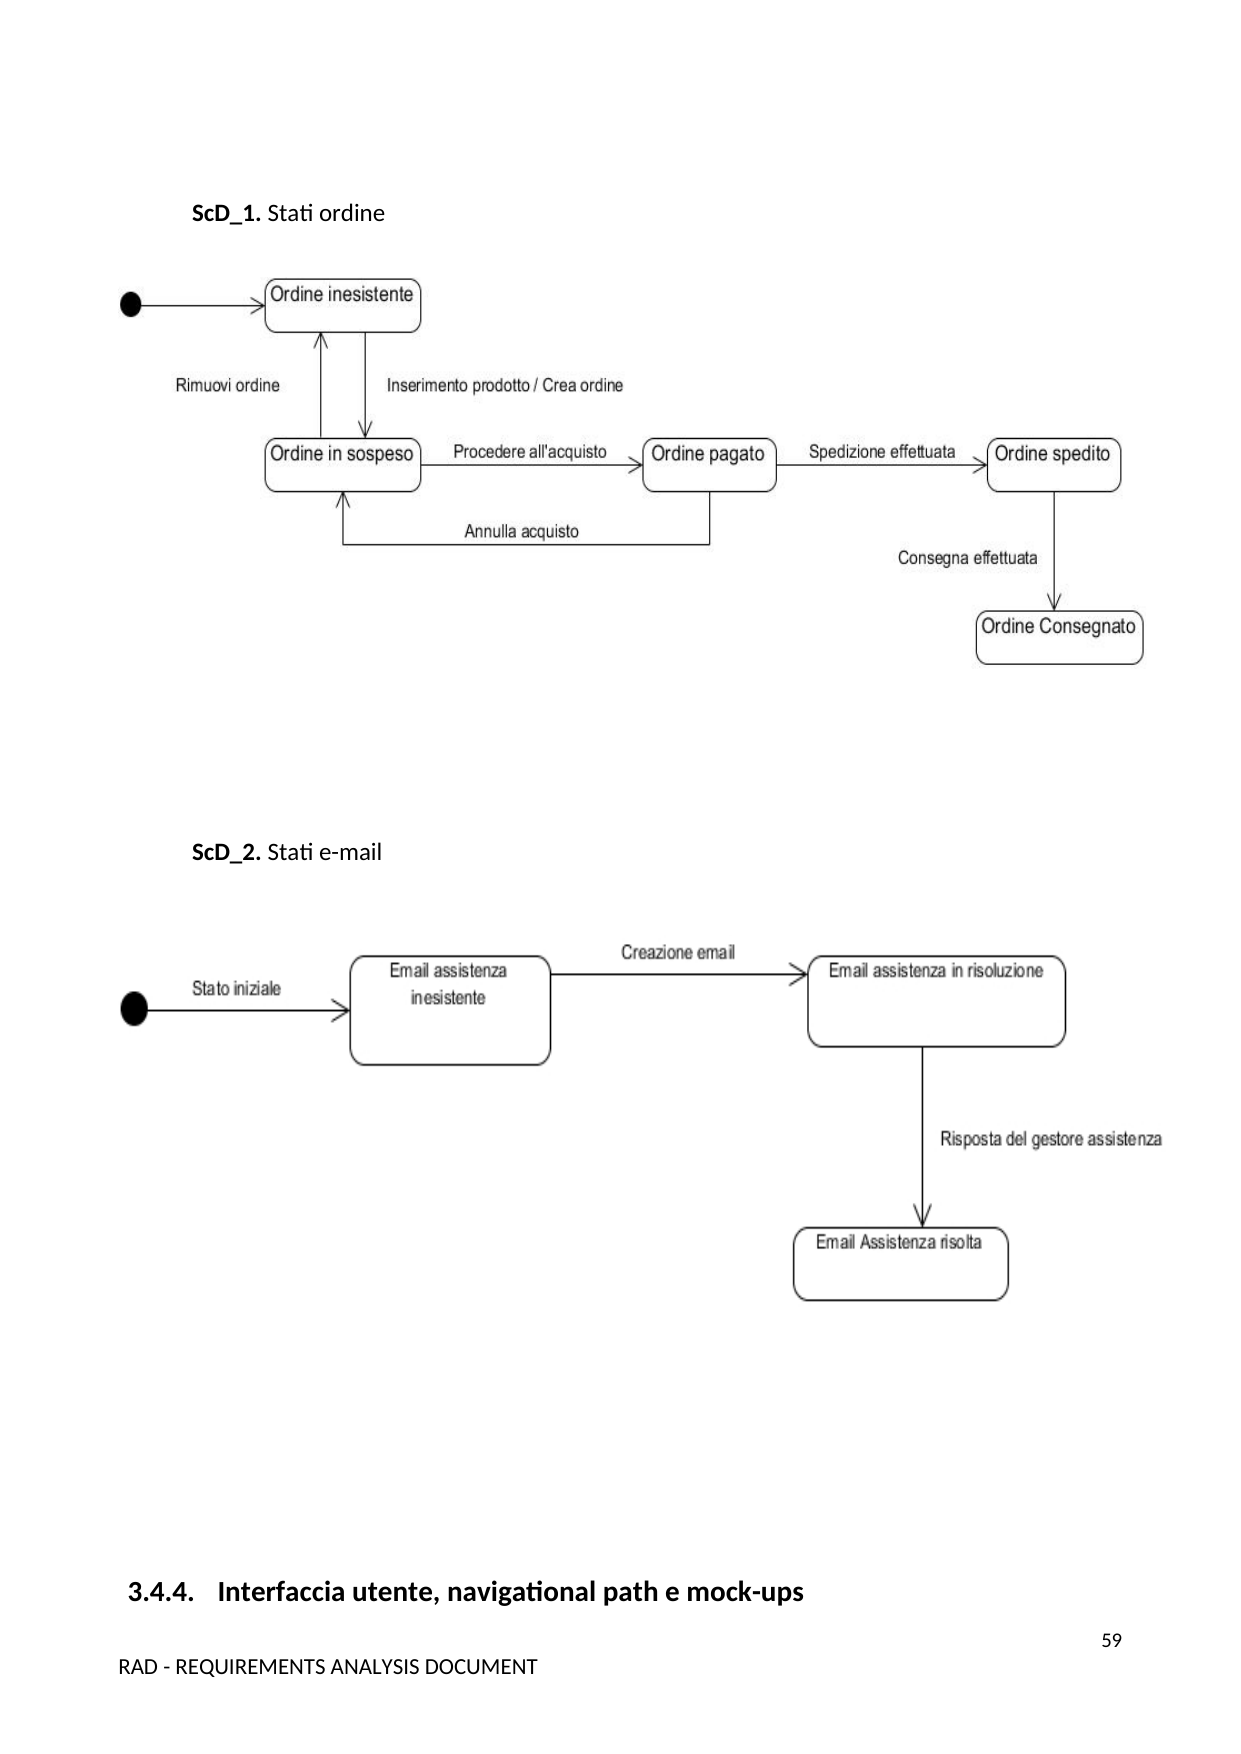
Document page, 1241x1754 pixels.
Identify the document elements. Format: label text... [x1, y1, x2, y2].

picture [118, 935, 1188, 1307]
text ScD_2. Stati e-mail [118, 836, 1122, 866]
text ScD_1. Stati ordine [118, 197, 1122, 228]
picture [118, 277, 1147, 669]
list Interfaccia utente, navigational path e mock-ups [127, 1573, 1122, 1609]
